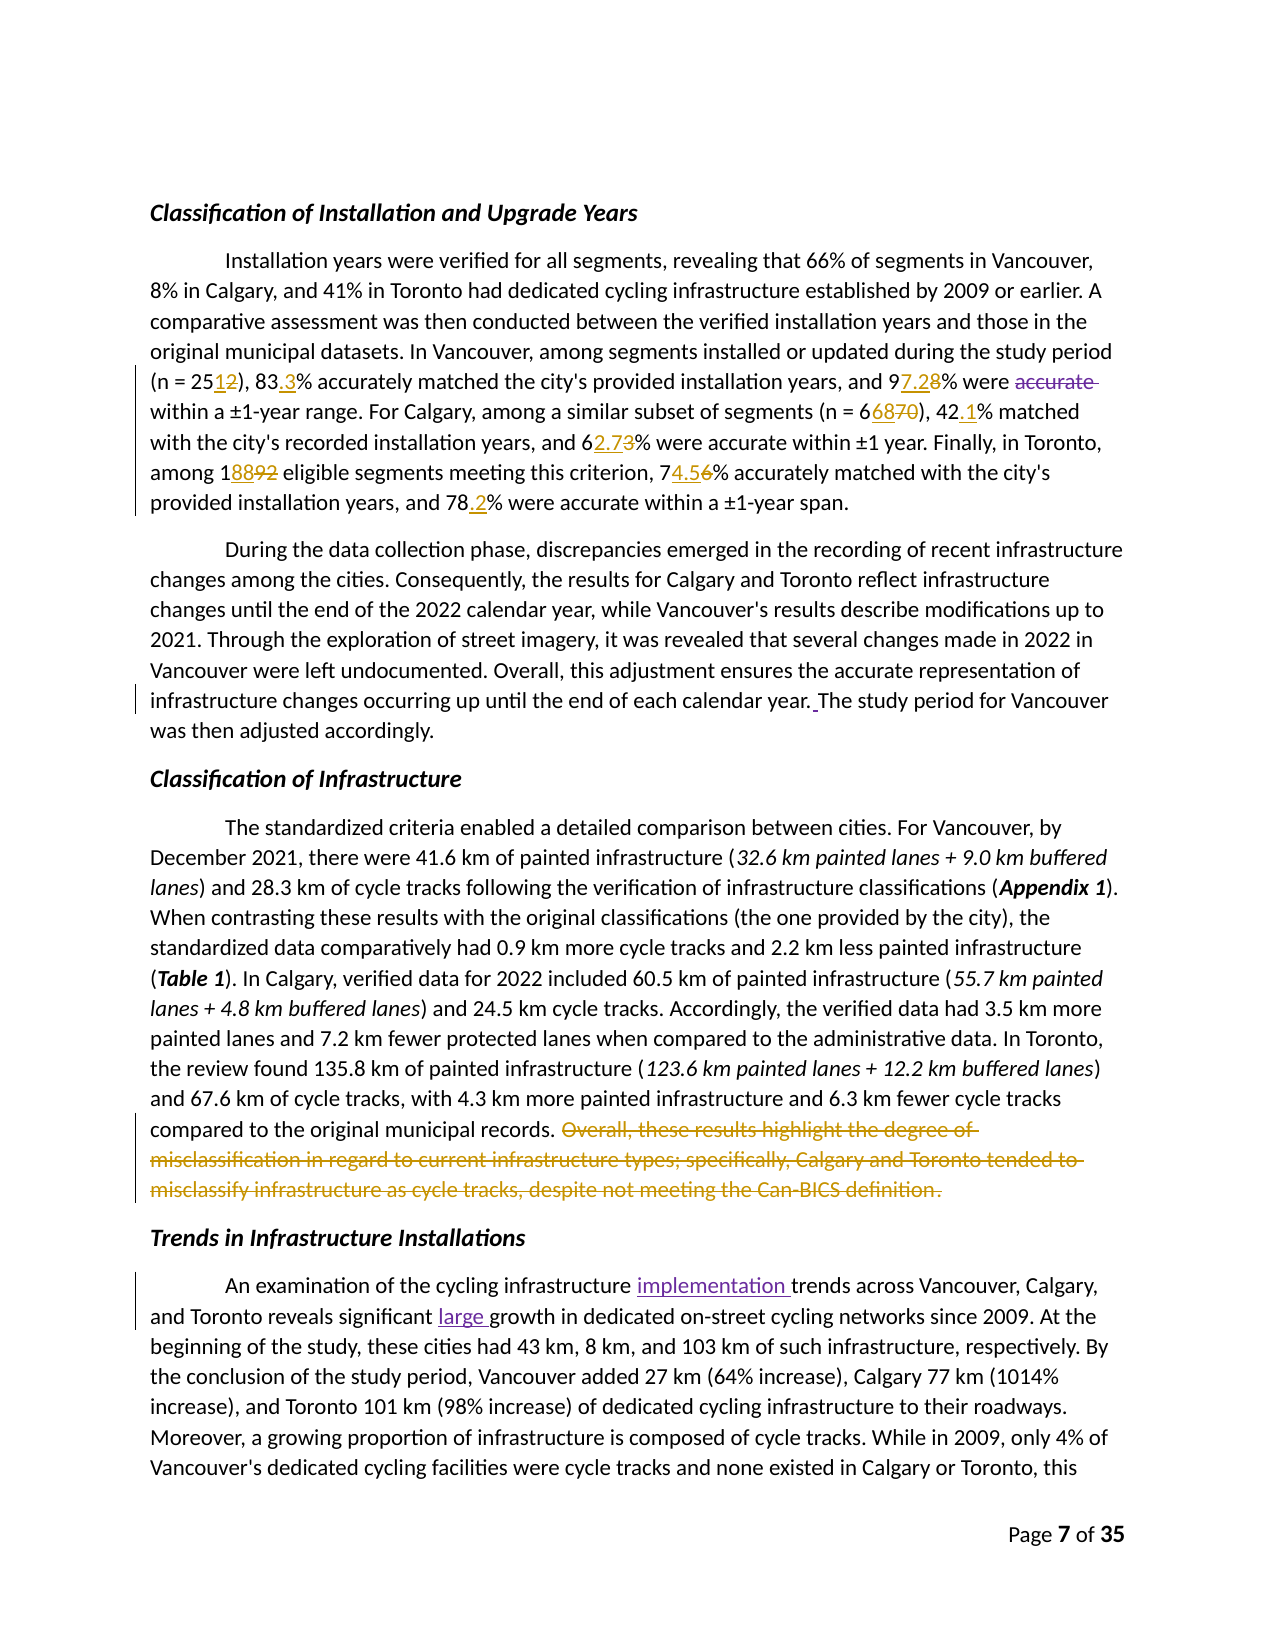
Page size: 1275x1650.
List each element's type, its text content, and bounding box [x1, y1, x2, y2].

text Classification of Installation and Upgrade Years [150, 197, 1125, 227]
text Trends in Infrastructure Installations [150, 1222, 1125, 1253]
text During the data collection phase, discrepancies emerged in the recording of recent infrastructure changes among the cities. Consequently, the results for Calgary and Toronto reflect infrastructure changes until the end of the 2022 calendar year, while Vancouver's results describe modifications up to 2021. Through the exploration of street imagery, it was revealed that several changes made in 2022 in Vancouver were left undocumented. Overall, this adjustment ensures the accurate representation of infrastructure changes occurring up until the end of each calendar year.The study period for Vancouver was then adjusted accordingly. [150, 535, 1125, 744]
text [150, 1272, 1125, 1481]
text The standardized criteria enabled a detailed comparison between cities. For Vancouver, by December 2021, there were 41.6 km of painted infrastructure (32.6 km painted lanes + 9.0 km buffered lanes) and 28.3 km of cycle tracks following the verification of infrastructure classifications (Appendix 1). When contrasting these results with the original classifications (the one provided by the city), the standardized data comparatively had 0.9 km more cycle tracks and 2.2 km less painted infrastructure (Table 1). In Calgary, verified data for 2022 included 60.5 km of painted infrastructure (55.7 km painted lanes + 4.8 km buffered lanes) and 24.5 km cycle tracks. Accordingly, the verified data had 3.5 km more painted lanes and 7.2 km fewer protected lanes when compared to the administrative data. In Toronto, the review found 135.8 km of painted infrastructure (123.6 km painted lanes + 12.2 km buffered lanes) and 67.6 km of cycle tracks, with 4.3 km more painted infrastructure and 6.3 km fewer cycle tracks compared to the original municipal records. [150, 813, 1125, 1203]
text Classification of Infrastructure [150, 763, 1125, 794]
text Installation years were verified for all segments, revealing that 66% of segments in Vancouver, 8% in Calgary, and 41% in Toronto had dedicated cycling infrastructure established by 2009 or earlier. A comparative assessment was then conducted between the verified installation years and those in the original municipal datasets. In Vancouver, among segments installed or updated during the study period (n = 25), 83% accurately matched the city's provided installation years, and 9% were within a ±1-year range. For Calgary, among a similar subset of segments (n = 6), 42% matched with the city's recorded installation years, and 6% were accurate within ±1 year. Finally, in Toronto, among 1 eligible segments meeting this criterion, 7% accurately matched with the city's provided installation years, and 78% were accurate within a ±1-year span. [150, 246, 1125, 516]
